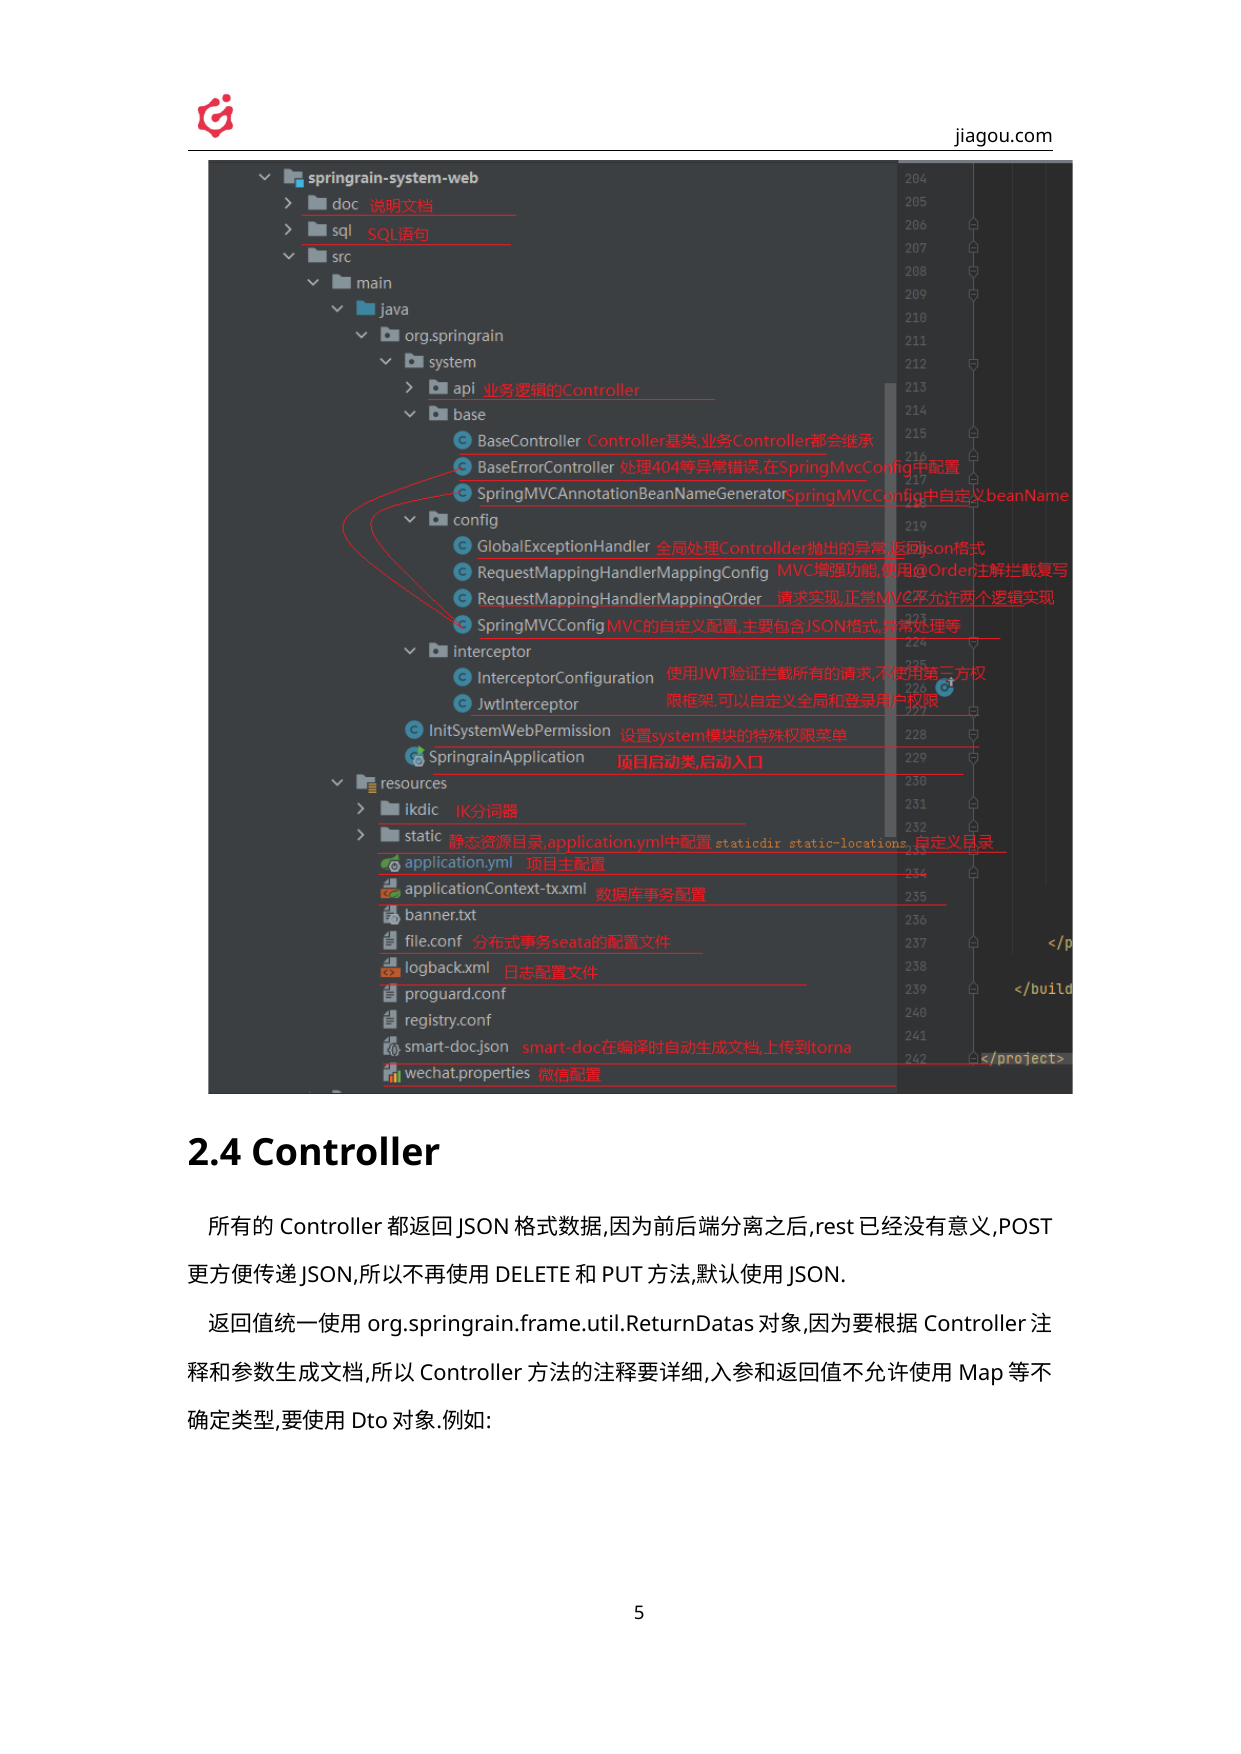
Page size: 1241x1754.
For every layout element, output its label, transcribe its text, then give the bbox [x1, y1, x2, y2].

picture [187, 88, 242, 143]
picture [208, 160, 1073, 1094]
subtitle Controller [187, 1118, 1053, 1183]
text 返回值统一使用org.springrain.frame.util.ReturnDatas对象,因为要根据Controller注释和参数生成文档,所以Controller方法的注释要详细,入参和返回值不允许使用Map等不确定类型,要使用Dto对象.例如: [187, 1306, 1053, 1436]
text 所有的Controller都返回JSON格式数据,因为前后端分离之后,rest已经没有意义,POST更方便传递JSON,所以不再使用DELETE和PUT方法,默认使用JSON. [187, 1208, 1053, 1290]
